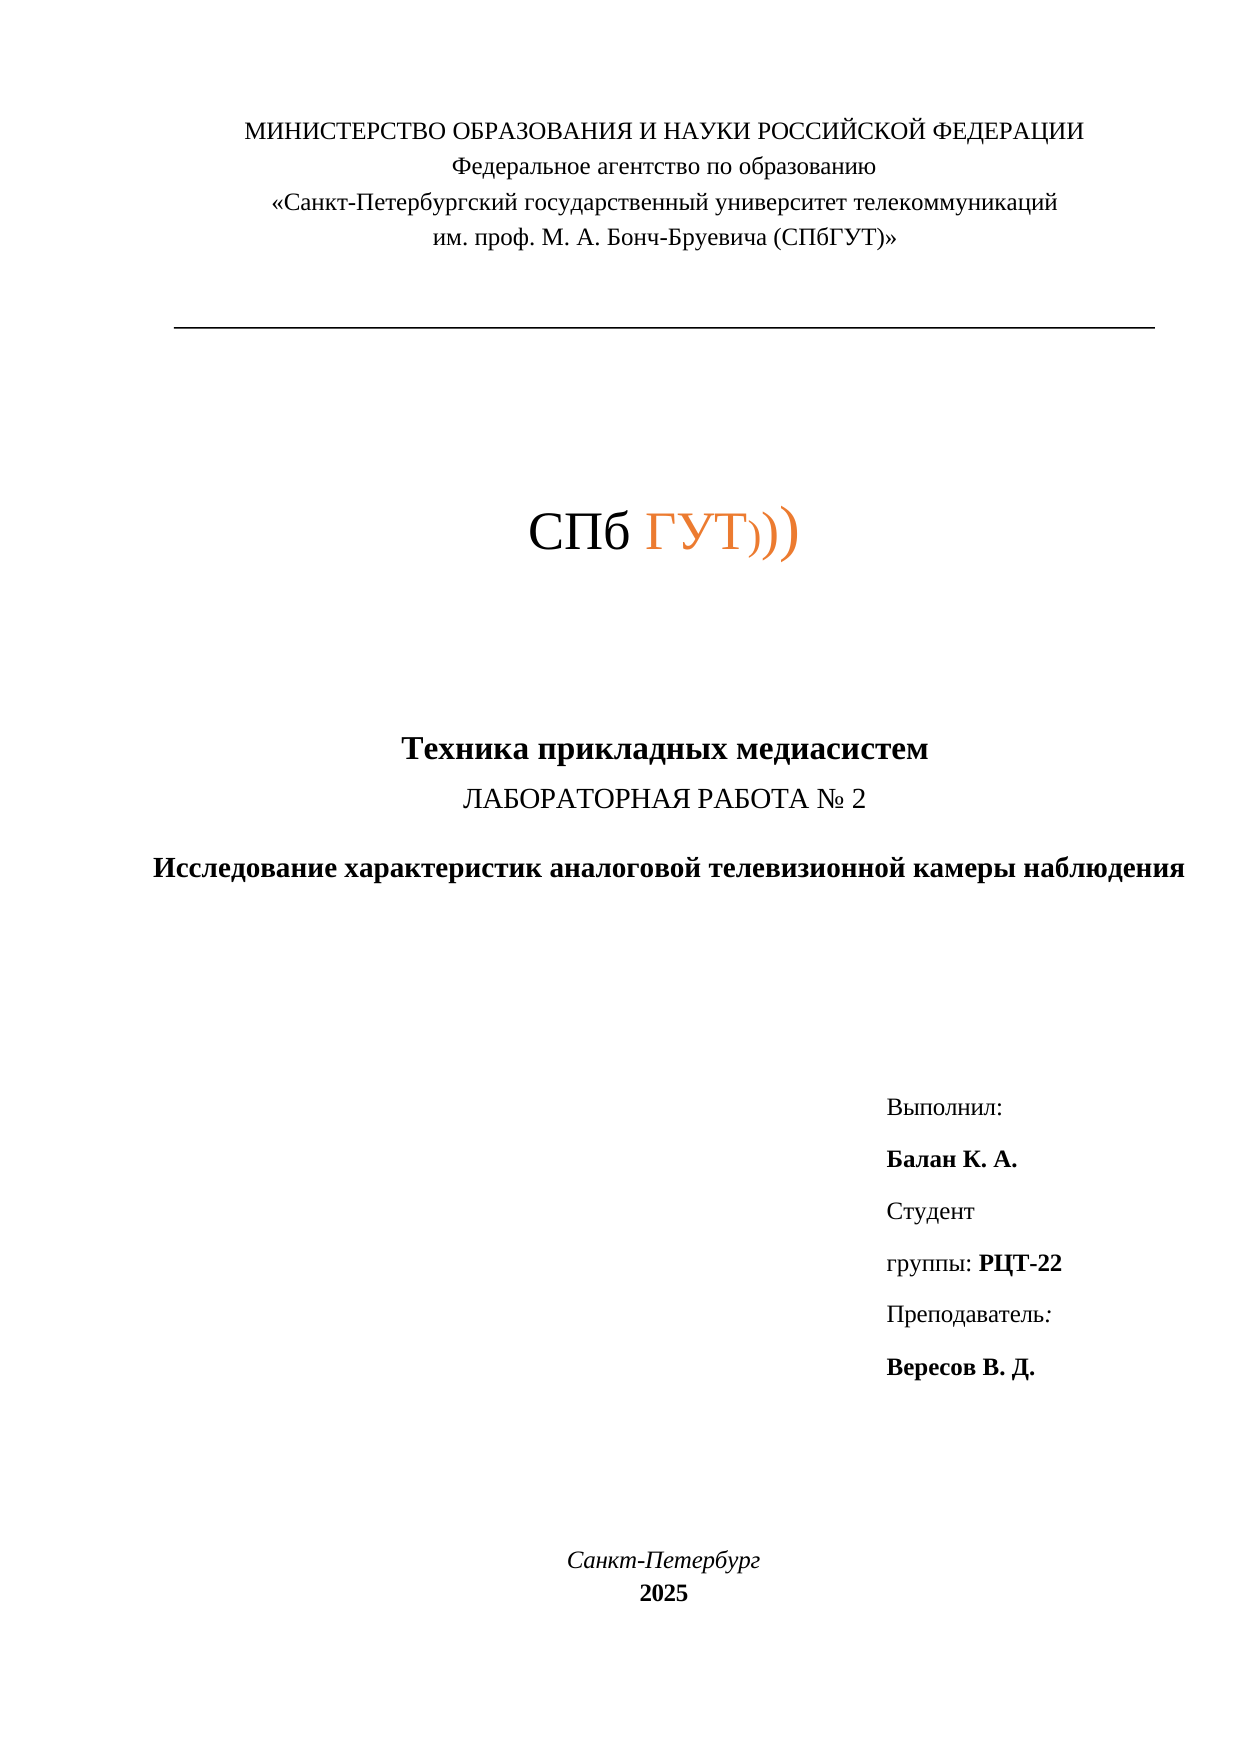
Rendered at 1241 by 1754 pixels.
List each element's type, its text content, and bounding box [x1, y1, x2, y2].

text Преподаватель: [886, 1300, 1230, 1327]
text Исследование характеристик аналоговой телевизионной камеры наблюдения [108, 850, 1230, 884]
title СПб ГУТ))) [152, 491, 1176, 563]
subtitle Вересов В. Д. [886, 1352, 1230, 1381]
text МИНИСТЕРСТВО ОБРАЗОВАНИЯ И НАУКИ РОССИЙСКОЙ ФЕДЕРАЦИИ [152, 116, 1176, 144]
text Выполнил: Балан К. А. Студент группы: РЦТ-22 [886, 1092, 1066, 1277]
text Федеральное агентство по образованию [452, 151, 1230, 180]
text ЛАБОРАТОРНАЯ РАБОТА № 2 [153, 781, 1176, 815]
text Санкт-Петербург [153, 1545, 1176, 1574]
text «Санкт-Петербургский государственный университет телекоммуникаций им. проф. М. А. Бонч-Бруевича (СПбГУТ)» [271, 187, 1099, 251]
text Техника прикладных медиасистем [153, 728, 1176, 766]
